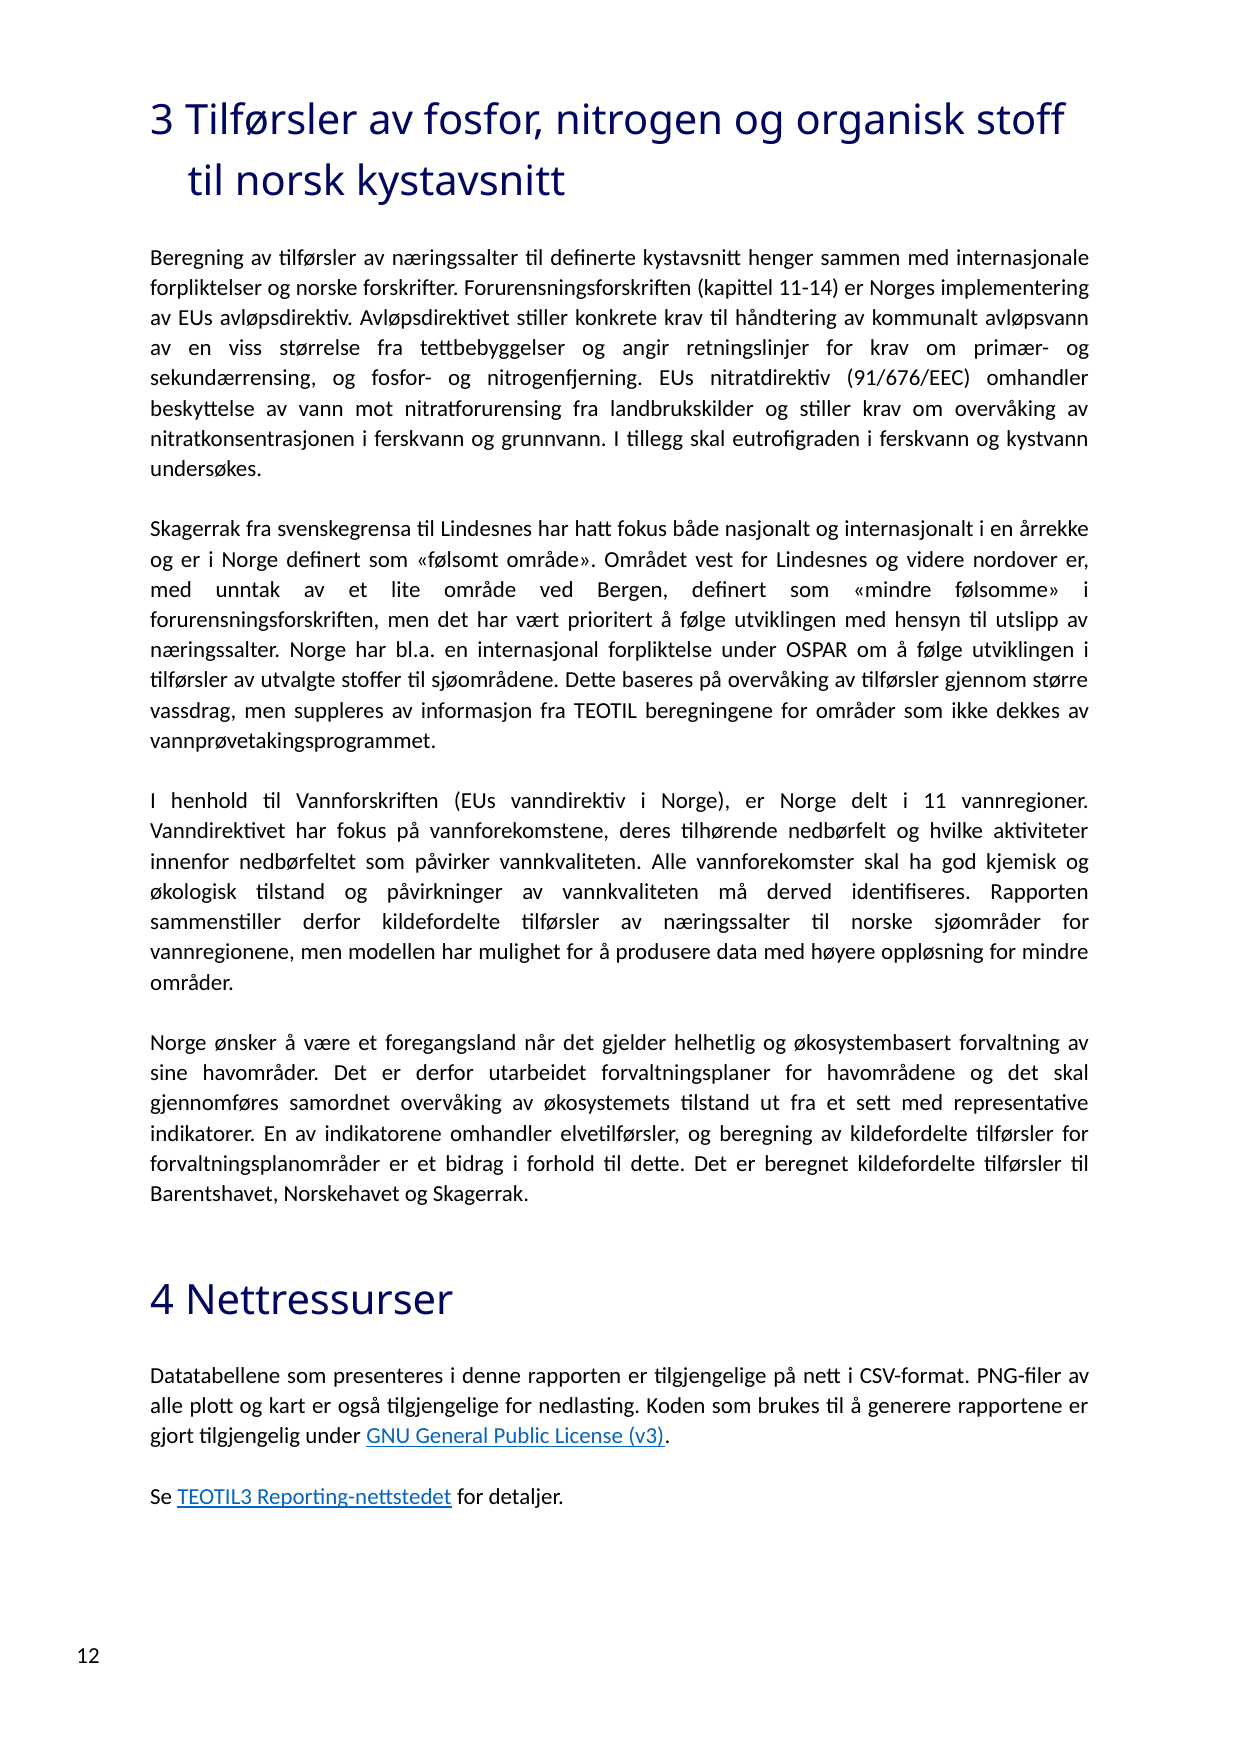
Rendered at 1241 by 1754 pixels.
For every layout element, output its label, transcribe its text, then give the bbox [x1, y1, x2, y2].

text I henhold til Vannforskriften (EUs vanndirektiv i Norge), er Norge delt i 11 vannregioner. Vanndirektivet har fokus på vannforekomstene, deres tilhørende nedbørfelt og hvilke aktiviteter innenfor nedbørfeltet som påvirker vannkvaliteten. Alle vannforekomster skal ha god kjemisk og økologisk tilstand og påvirkninger av vannkvaliteten må derved identifiseres. Rapporten sammenstiller derfor kildefordelte tilførsler av næringssalter til norske sjøområder for vannregionene, men modellen har mulighet for å produsere data med høyere oppløsning for mindre områder. [150, 786, 1090, 996]
text Datatabellene som presenteres i denne rapporten er tilgjengelige på nett i CSV-format. PNG-filer av alle plott og kart er også tilgjengelige for nedlasting. Koden som brukes til å generere rapportene er gjort tilgjengelig under GNU General Public License (v3). [150, 1361, 1090, 1449]
text Se TEOTIL3 Reporting-nettstedet for detaljer. [150, 1482, 1090, 1510]
text Beregning av tilførsler av næringssalter til definerte kystavsnitt henger sammen med internasjonale forpliktelser og norske forskrifter. Forurensningsforskriften (kapittel 11-14) er Norges implementering av EUs avløpsdirektiv. Avløpsdirektivet stiller konkrete krav til håndtering av kommunalt avløpsvann av en viss størrelse fra tettbebyggelser og angir retningslinjer for krav om primær- og sekundærrensing, og fosfor- og nitrogenfjerning. EUs nitratdirektiv (91/676/EEC) omhandler beskyttelse av vann mot nitratforurensing fra landbrukskilder og stiller krav om overvåking av nitratkonsentrasjonen i ferskvann og grunnvann. I tillegg skal eutrofigraden i ferskvann og kystvann undersøkes. [150, 243, 1090, 482]
text Skagerrak fra svenskegrensa til Lindesnes har hatt fokus både nasjonalt og internasjonalt i en årrekke og er i Norge definert som «følsomt område». Området vest for Lindesnes og videre nordover er, med unntak av et lite område ved Bergen, definert som «mindre følsomme» i forurensningsforskriften, men det har vært prioritert å følge utviklingen med hensyn til utslipp av næringssalter. Norge har bl.a. en internasjonal forpliktelse under OSPAR om å følge utviklingen i tilførsler av utvalgte stoffer til sjøområdene. Dette baseres på overvåking av tilførsler gjennom større vassdrag, men suppleres av informasjon fra TEOTIL beregningene for områder som ikke dekkes av vannprøvetakingsprogrammet. [150, 514, 1090, 754]
subtitle Tilførsler av fosfor, nitrogen og organisk stoff til norsk kystavsnitt [150, 90, 1090, 208]
subtitle Nettressurser [150, 1270, 1090, 1326]
text Norge ønsker å være et foregangsland når det gjelder helhetlig og økosystembasert forvaltning av sine havområder. Det er derfor utarbeidet forvaltningsplaner for havområdene og det skal gjennomføres samordnet overvåking av økosystemets tilstand ut fra et sett med representative indikatorer. En av indikatorene omhandler elvetilførsler, og beregning av kildefordelte tilførsler for forvaltningsplanområder er et bidrag i forhold til dette. Det er beregnet kildefordelte tilførsler til Barentshavet, Norskehavet og Skagerrak. [150, 1028, 1090, 1207]
